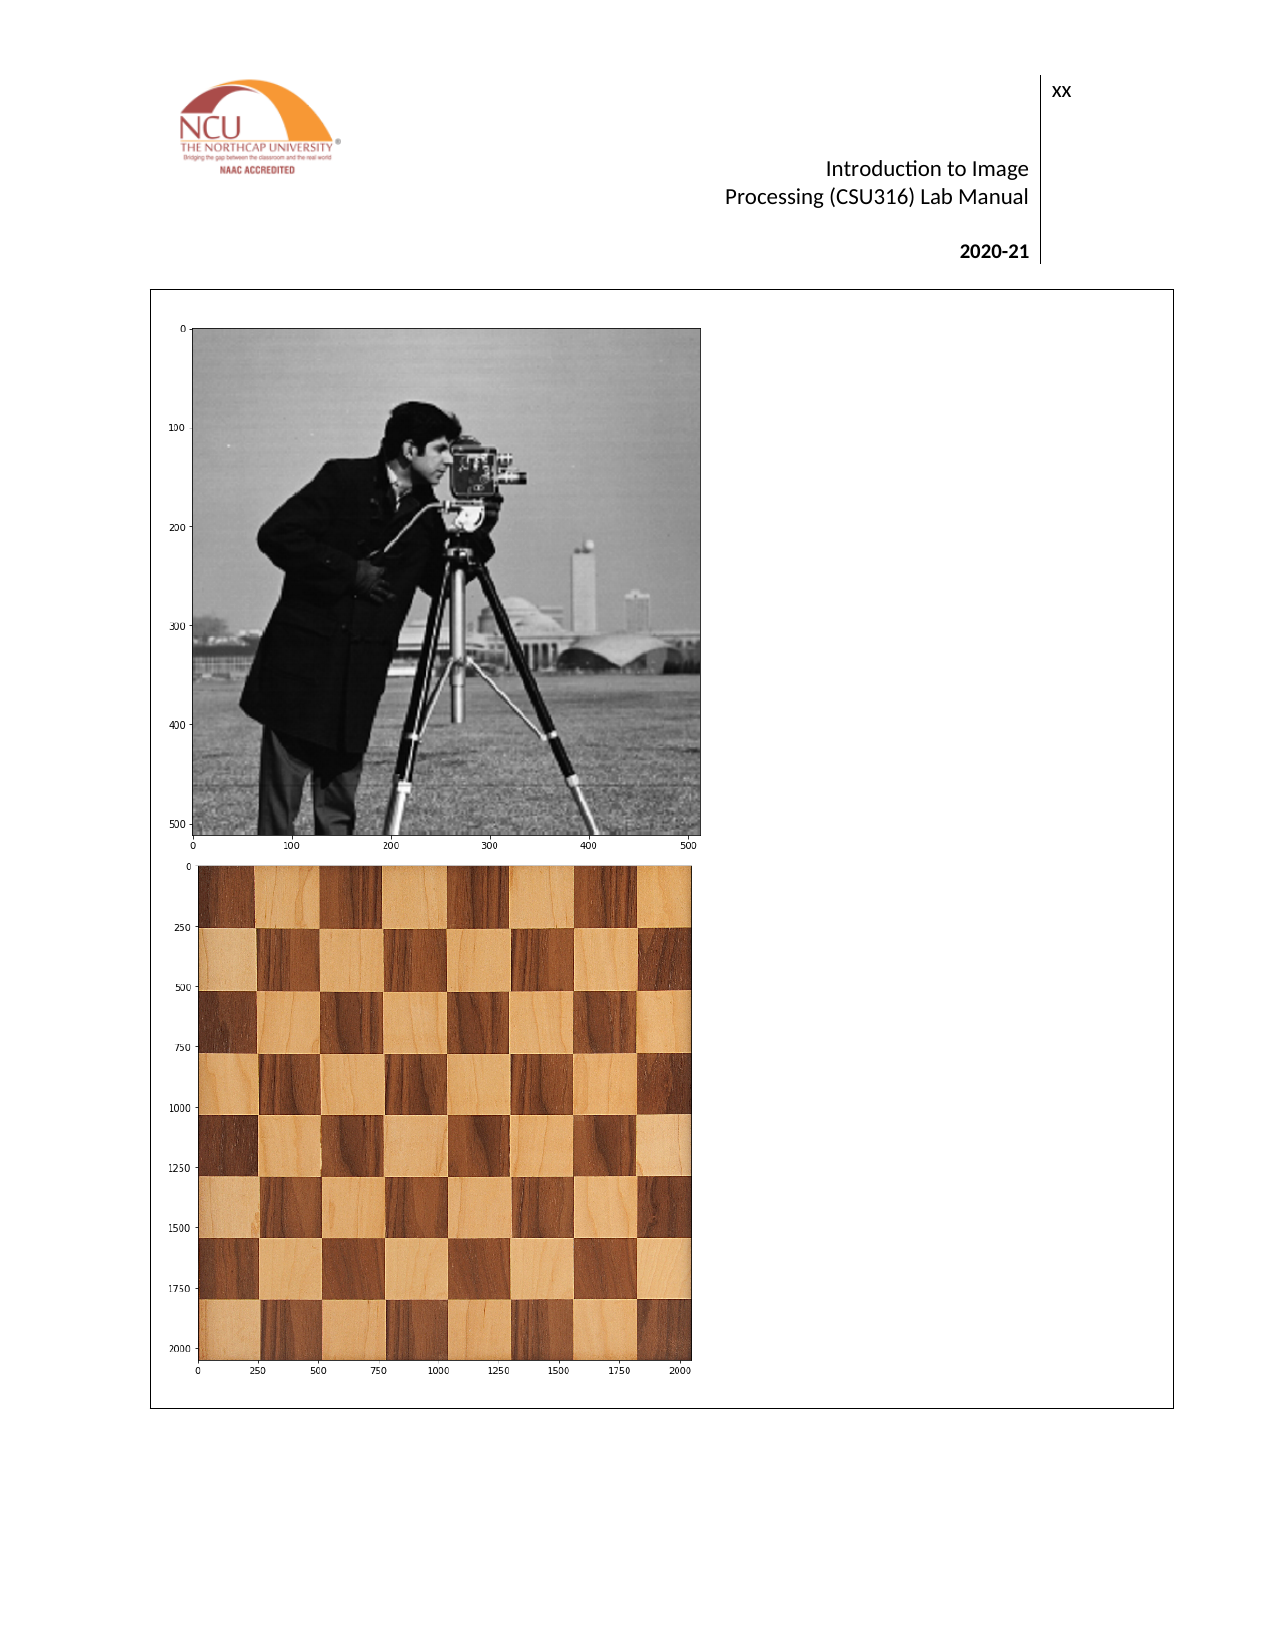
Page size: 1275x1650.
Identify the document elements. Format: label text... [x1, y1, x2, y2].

picture [177, 75, 342, 177]
picture [161, 318, 705, 1381]
